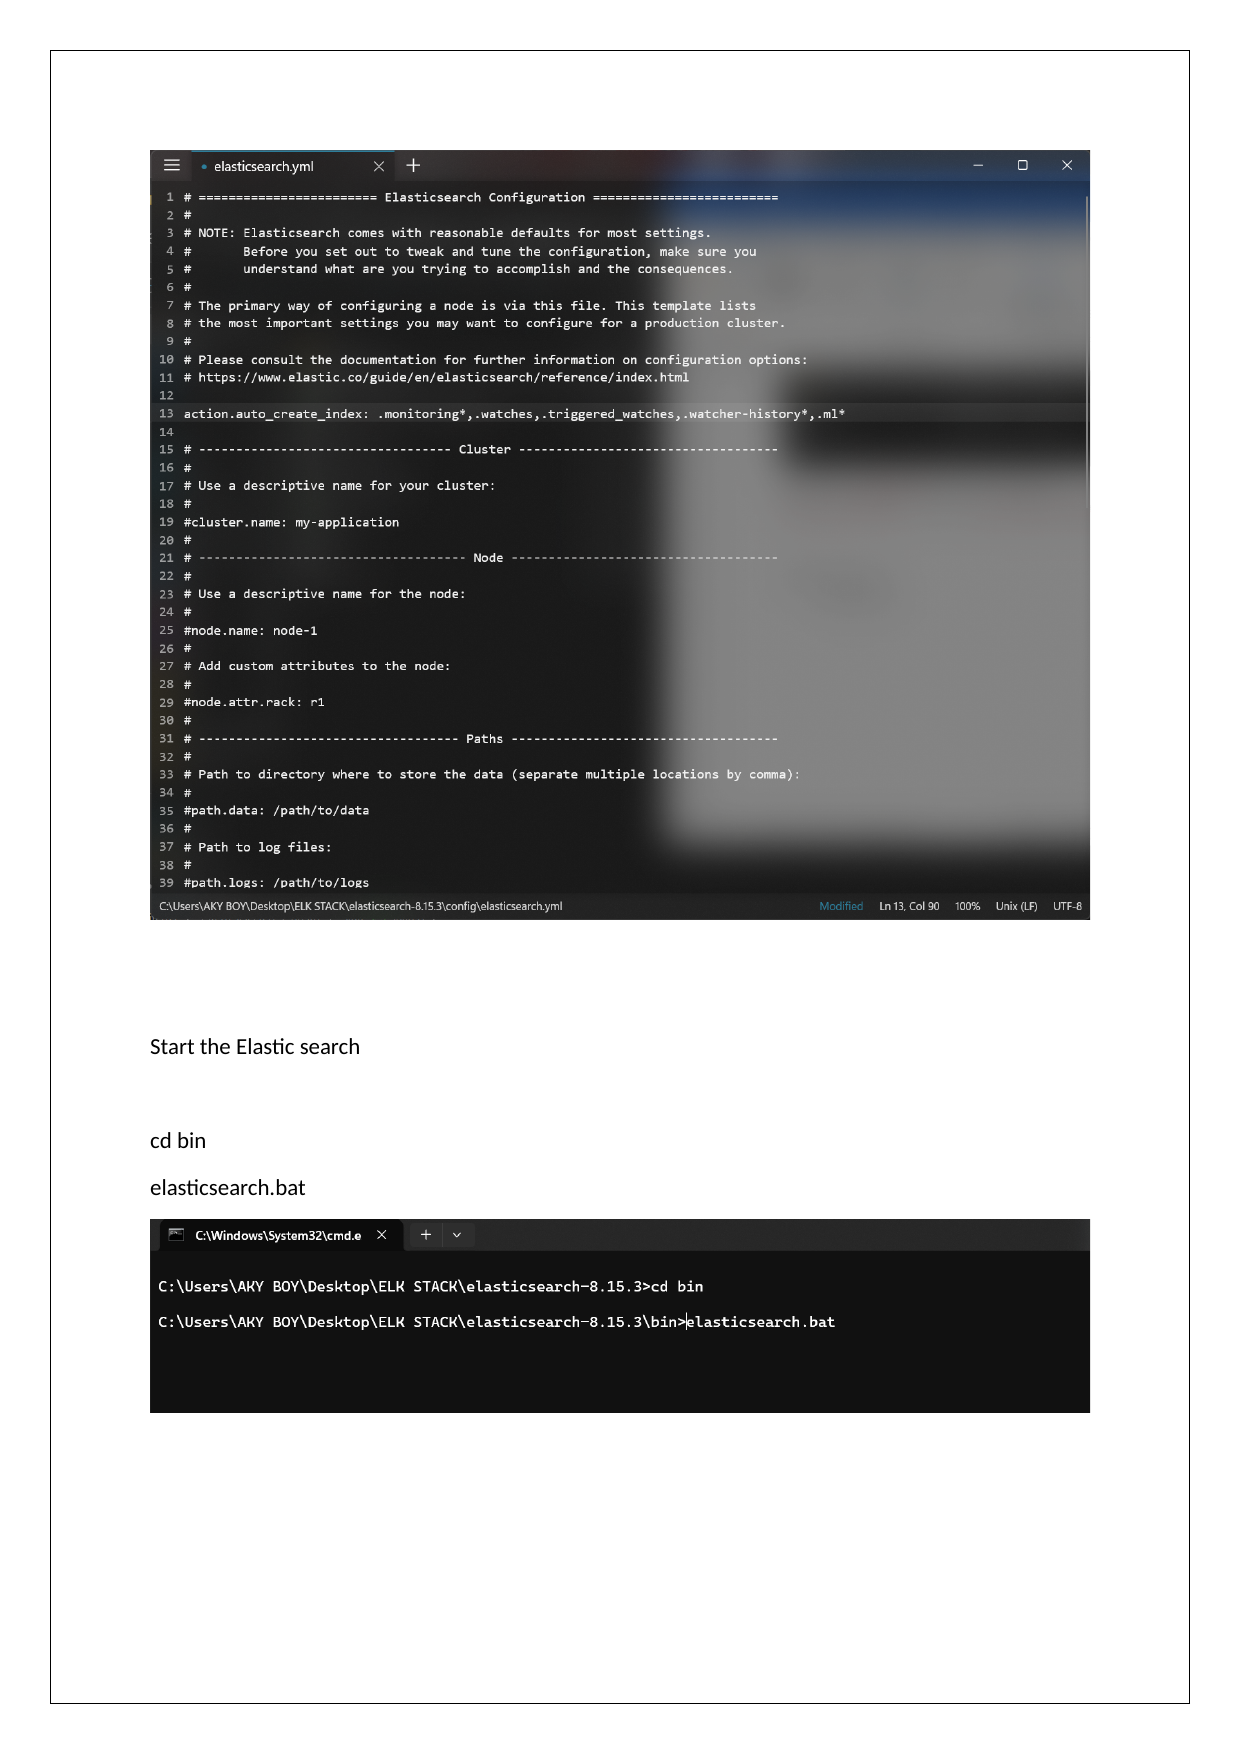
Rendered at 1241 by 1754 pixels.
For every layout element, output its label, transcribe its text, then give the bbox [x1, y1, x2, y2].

picture [150, 1219, 1091, 1413]
picture [150, 150, 1091, 920]
text cd bin [150, 1126, 1097, 1154]
text elasticsearch.bat [150, 1173, 1097, 1201]
text Start the Elastic search [150, 1032, 1097, 1060]
